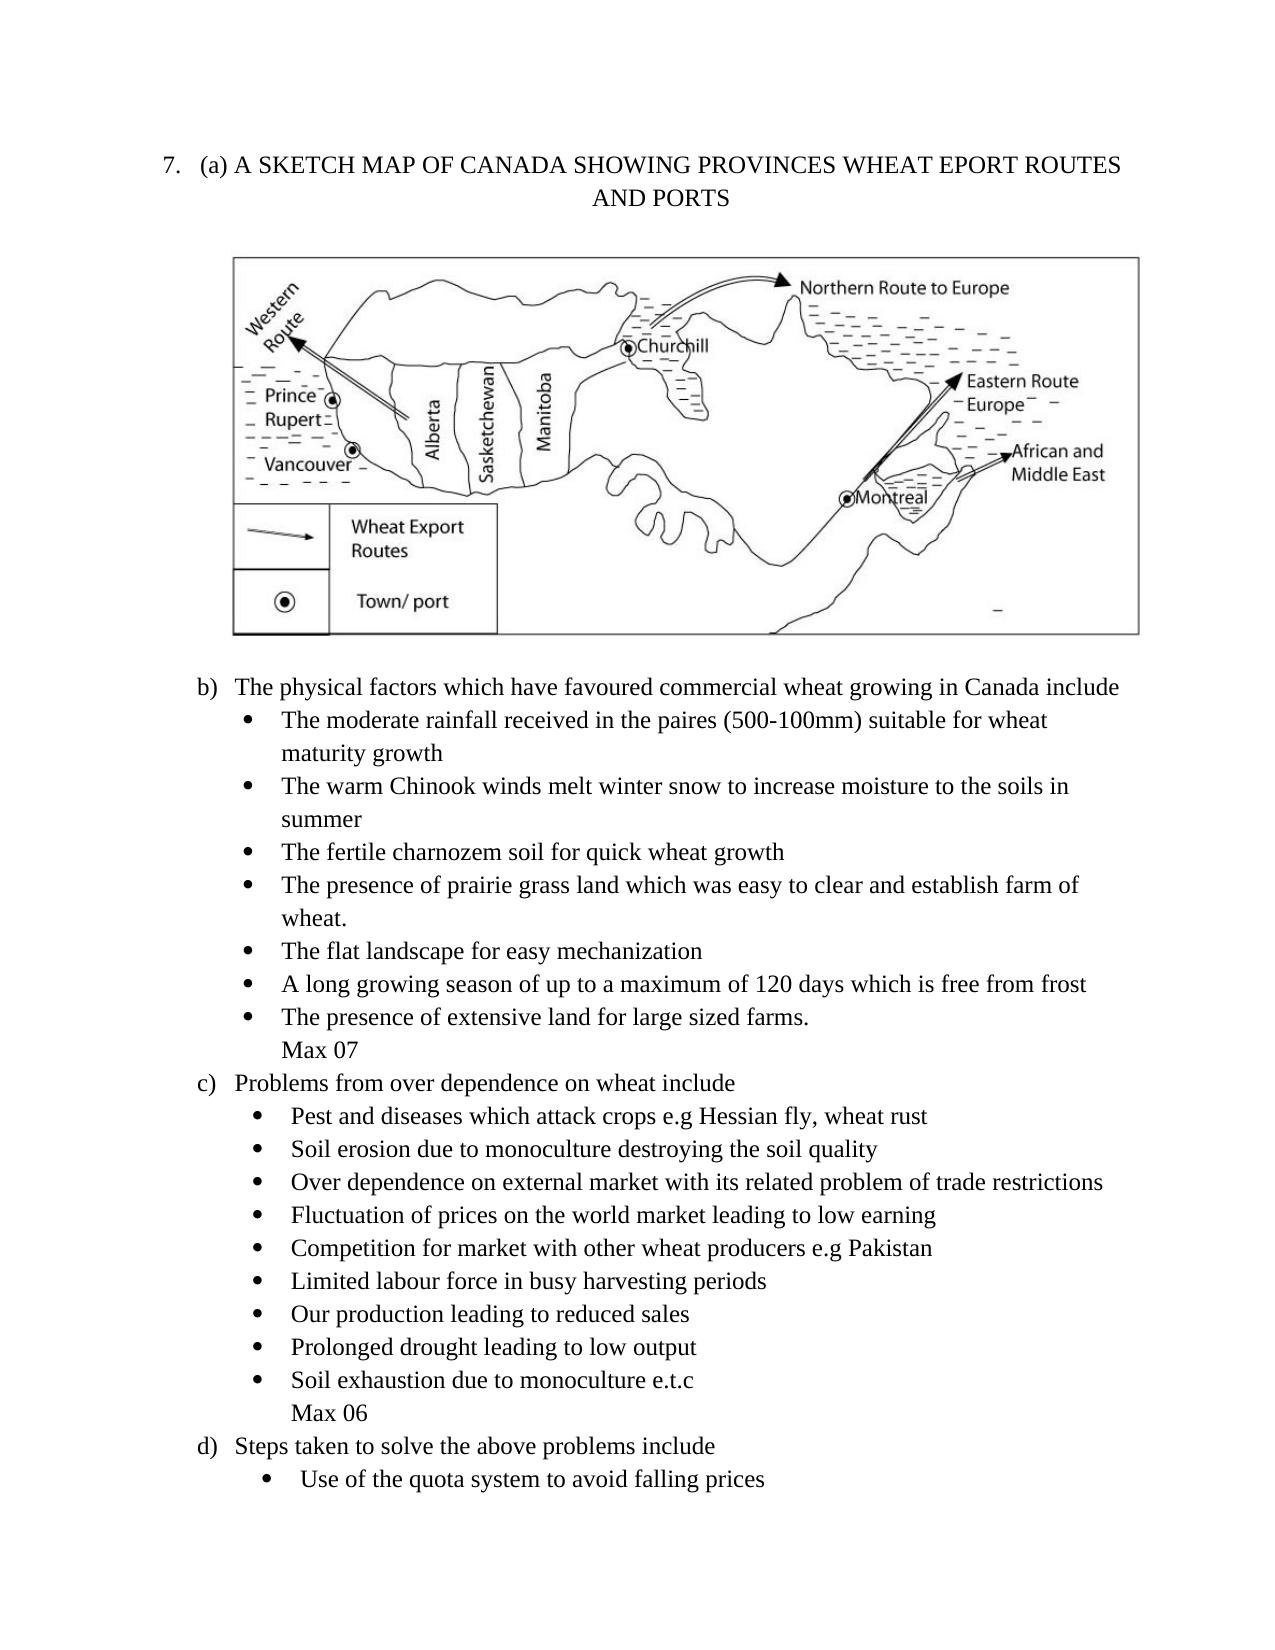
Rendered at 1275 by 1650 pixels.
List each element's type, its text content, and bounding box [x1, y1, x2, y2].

list Prolonged drought leading to low output [253, 1332, 1125, 1361]
list A long growing season of up to a maximum of 120 days which is free from frost [244, 969, 1125, 998]
list Limited labour force in busy harvesting periods [253, 1266, 1125, 1295]
list Use of the quota system to avoid falling prices [262, 1464, 1125, 1493]
list Fluctuation of prices on the world market leading to low earning [253, 1200, 1125, 1229]
list The moderate rainfall received in the paires (500-100mm) suitable for wheat maturity growth [244, 705, 1125, 767]
list Pest and diseases which attack crops e.g Hessian fly, wheat rust [253, 1101, 1125, 1130]
list The warm Chinook winds melt winter snow to increase moisture to the soils in summer [244, 771, 1125, 833]
list The flat landscape for easy mechanization [244, 936, 1125, 965]
list Soil exhaustion due to monoculture e.t.c [253, 1365, 1125, 1394]
list Competition for market with other wheat producers e.g Pakistan [253, 1233, 1125, 1262]
list Over dependence on external market with its related problem of trade restrictions [253, 1167, 1125, 1196]
list Steps taken to solve the above problems include [197, 1431, 1125, 1460]
list Problems from over dependence on wheat include [197, 1068, 1125, 1097]
list Our production leading to reduced sales [253, 1299, 1125, 1328]
picture [196, 216, 1171, 668]
list Max 06 [291, 1398, 1125, 1427]
list The presence of extensive land for large sized farms. [244, 1002, 1125, 1031]
list The physical factors which have favoured commercial wheat growing in Canada include [197, 672, 1125, 701]
list The fertile charnozem soil for quick wheat growth [244, 837, 1125, 866]
list Max 07 [281, 1035, 1125, 1064]
list The presence of prairie grass land which was easy to clear and establish farm of wheat. [244, 870, 1125, 932]
list Soil erosion due to monoculture destroying the soil quality [253, 1134, 1125, 1163]
